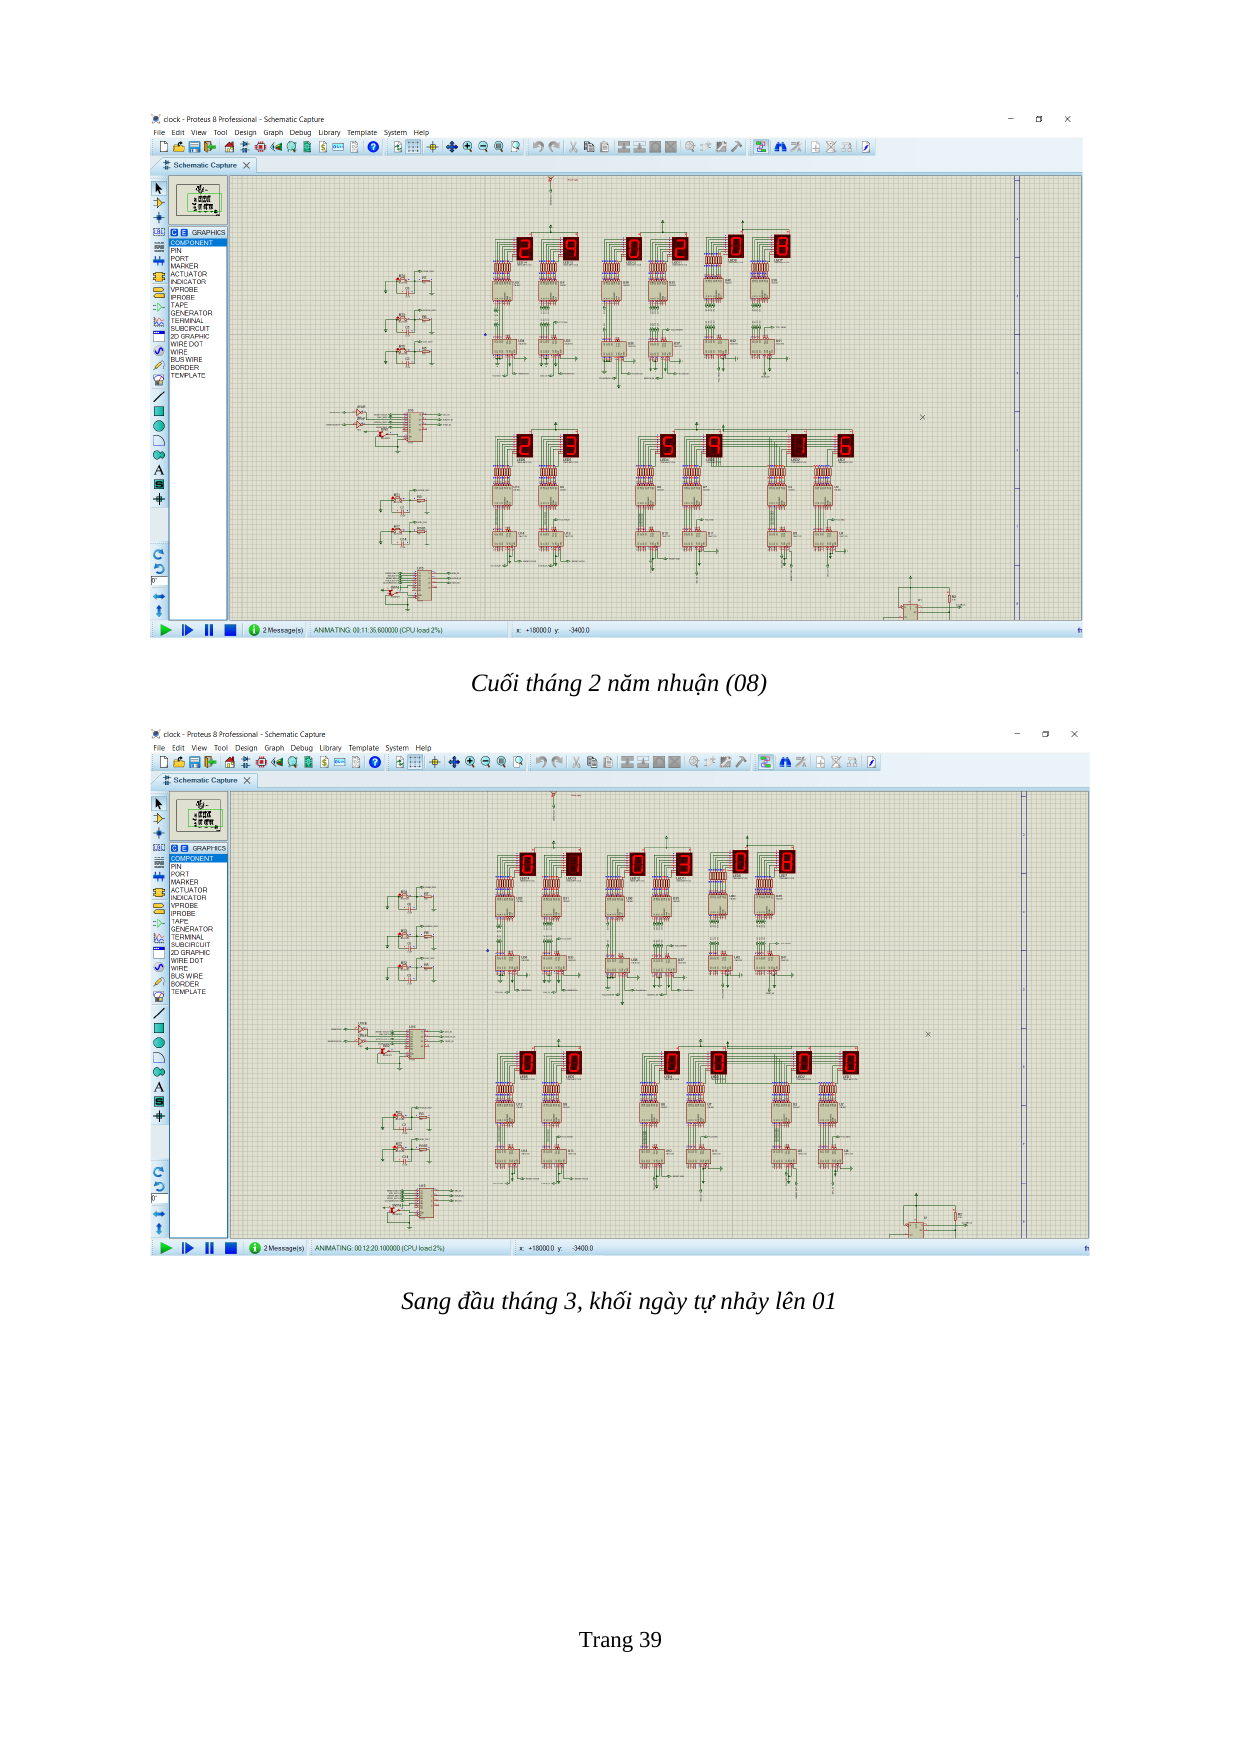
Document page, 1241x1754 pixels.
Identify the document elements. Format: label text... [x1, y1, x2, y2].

picture [150, 727, 1090, 1256]
picture [150, 112, 1083, 638]
text Cuối tháng 2 năm nhuận (08) [150, 668, 1090, 697]
text Sang đầu tháng 3, khối ngày tự nhảy lên 01 [150, 1286, 1090, 1315]
